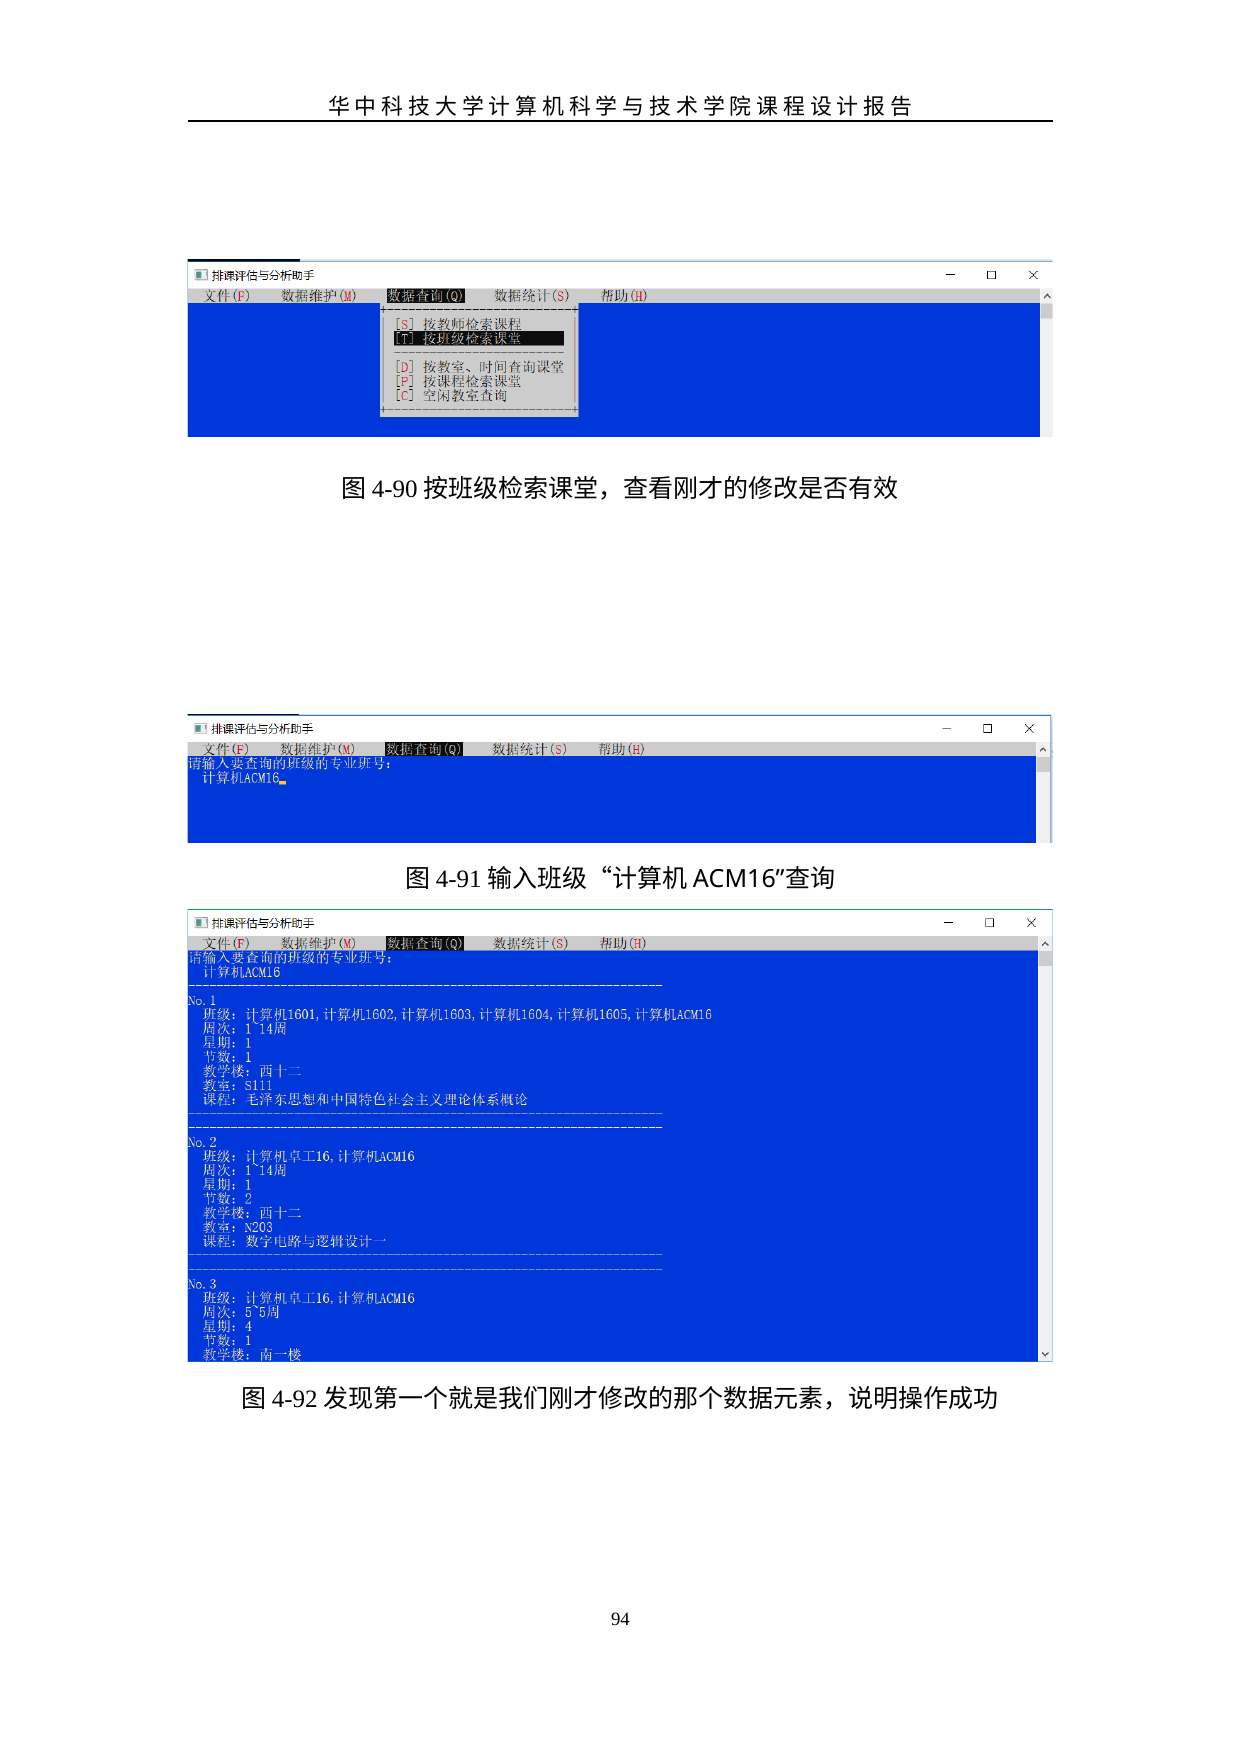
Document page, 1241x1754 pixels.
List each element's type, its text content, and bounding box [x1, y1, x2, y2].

picture [187, 259, 1053, 437]
text 图4-90 按班级检索课堂，查看刚才的修改是否有效 [187, 454, 1053, 519]
text 图4-91 输入班级“计算机ACM16”查询 [187, 844, 1053, 909]
picture [187, 909, 1053, 1362]
text 图4-92 发现第一个就是我们刚才修改的那个数据元素，说明操作成功 [187, 1364, 1053, 1429]
picture [187, 714, 1053, 843]
